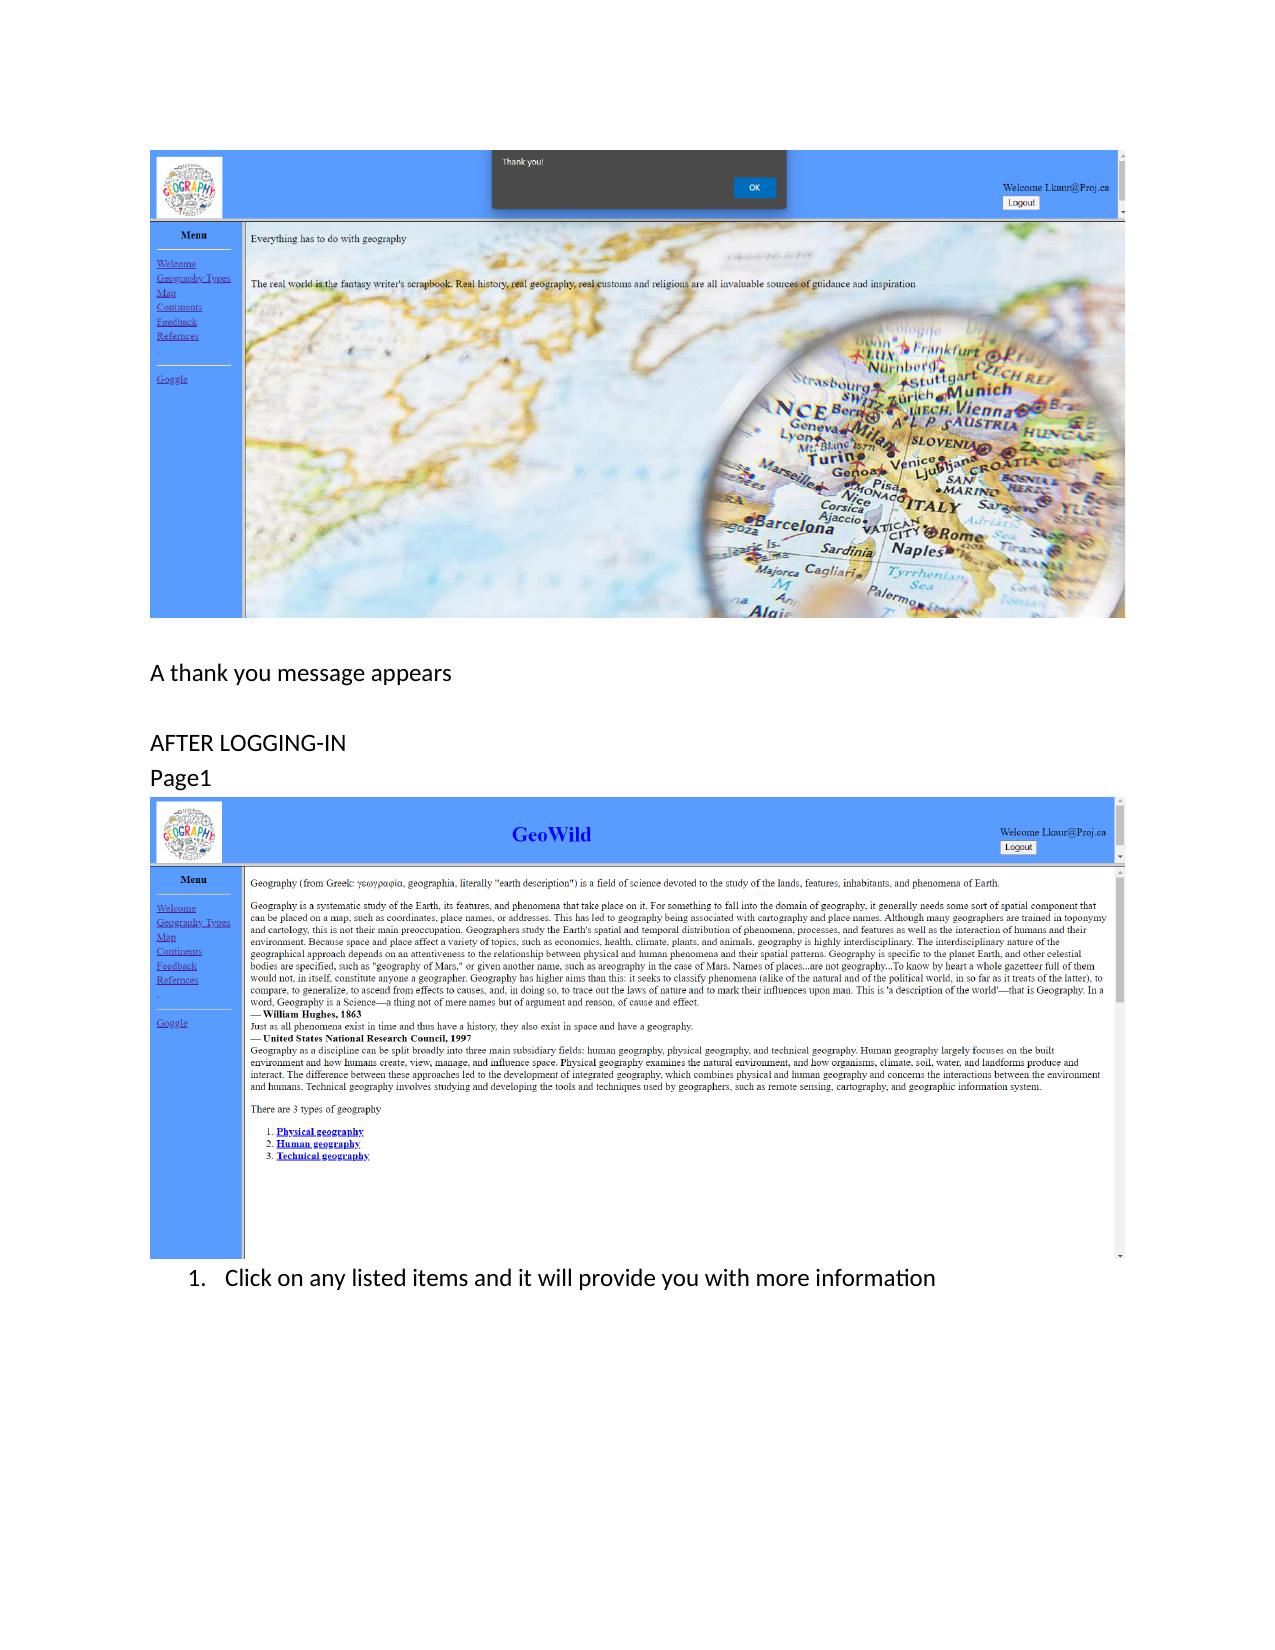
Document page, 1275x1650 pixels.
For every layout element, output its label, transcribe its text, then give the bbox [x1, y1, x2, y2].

picture [150, 797, 1125, 1259]
text Page1 [150, 762, 1125, 793]
text A thank you message appears [150, 657, 1125, 688]
list Click on any listed items and it will provide you with more information [187, 1263, 1125, 1293]
text AFTER LOGGING-IN [150, 727, 1125, 758]
picture [150, 150, 1125, 618]
